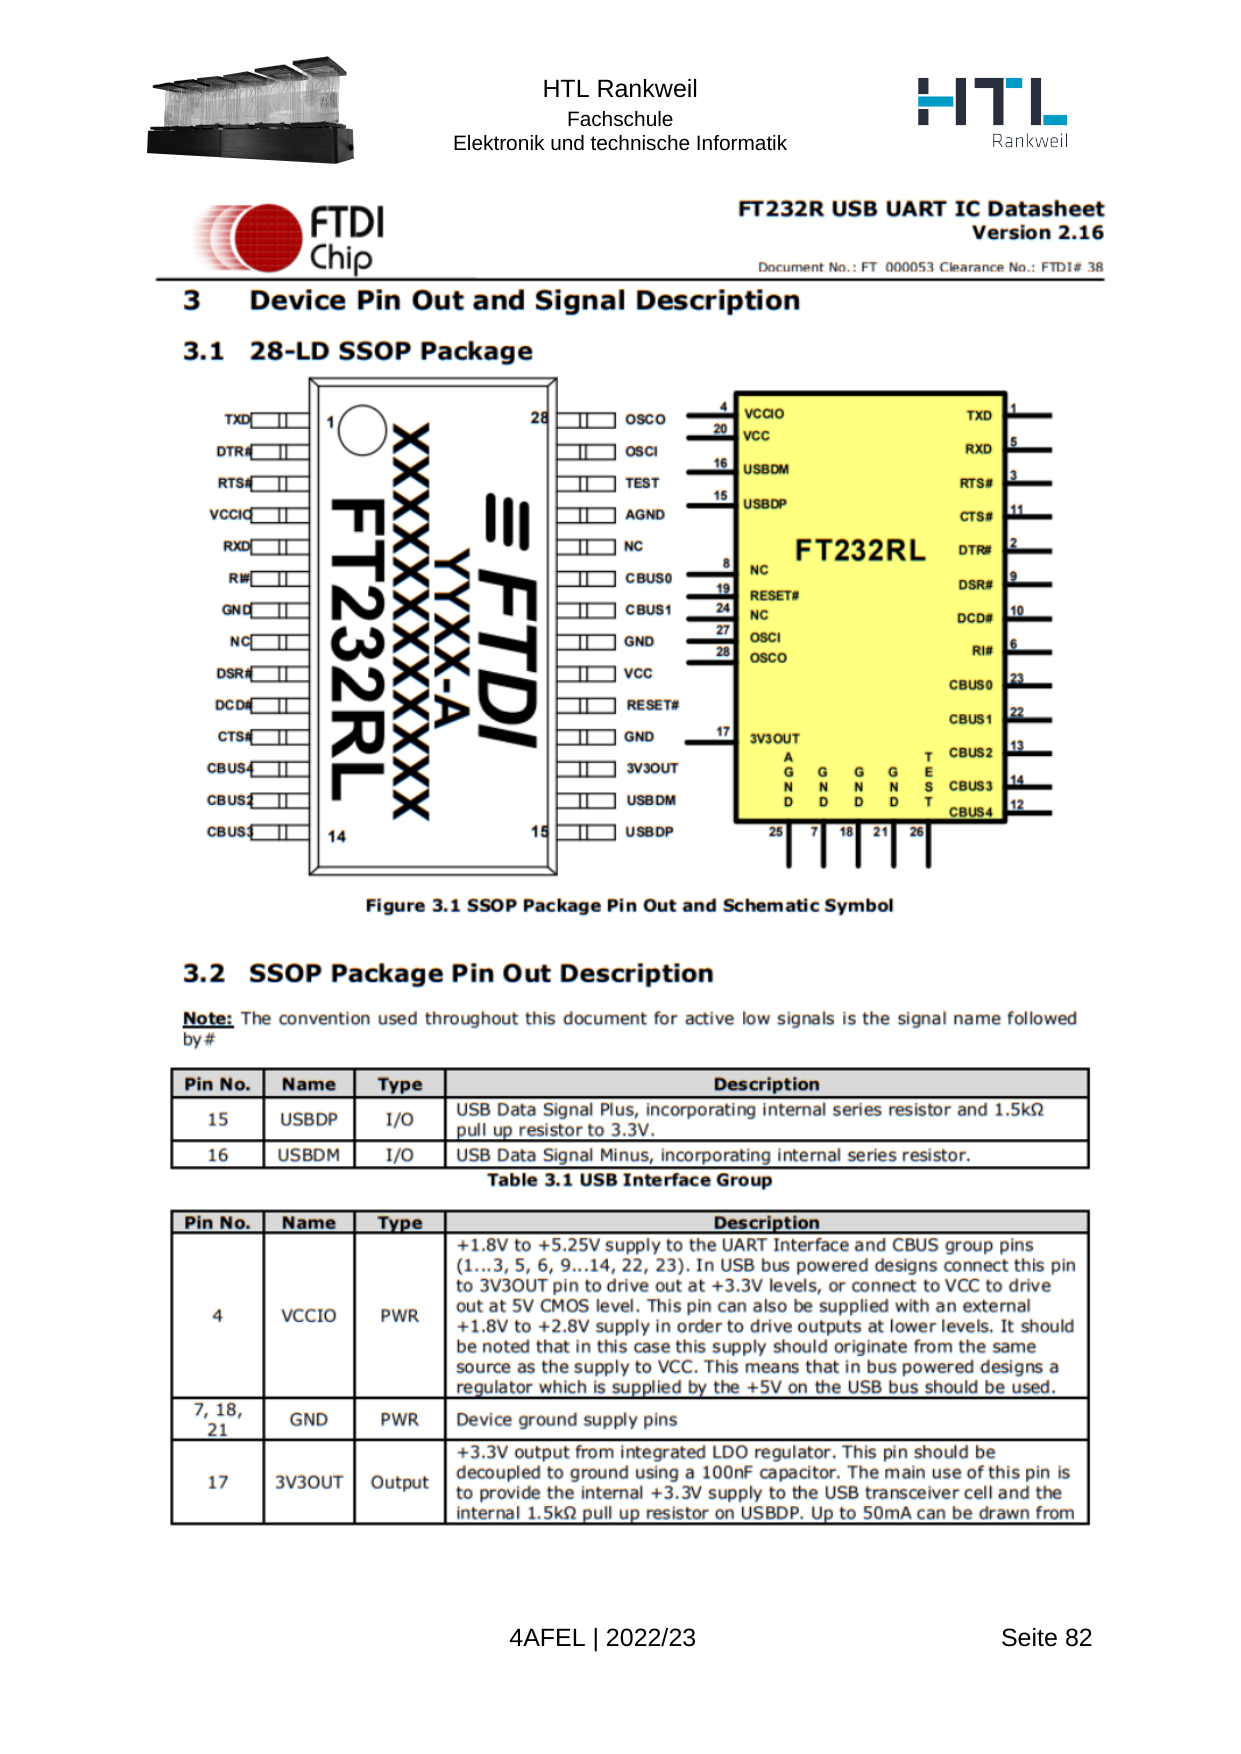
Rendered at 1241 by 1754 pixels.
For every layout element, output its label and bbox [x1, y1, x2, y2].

picture [153, 181, 1107, 1529]
picture [910, 70, 1076, 152]
picture [147, 56, 354, 164]
